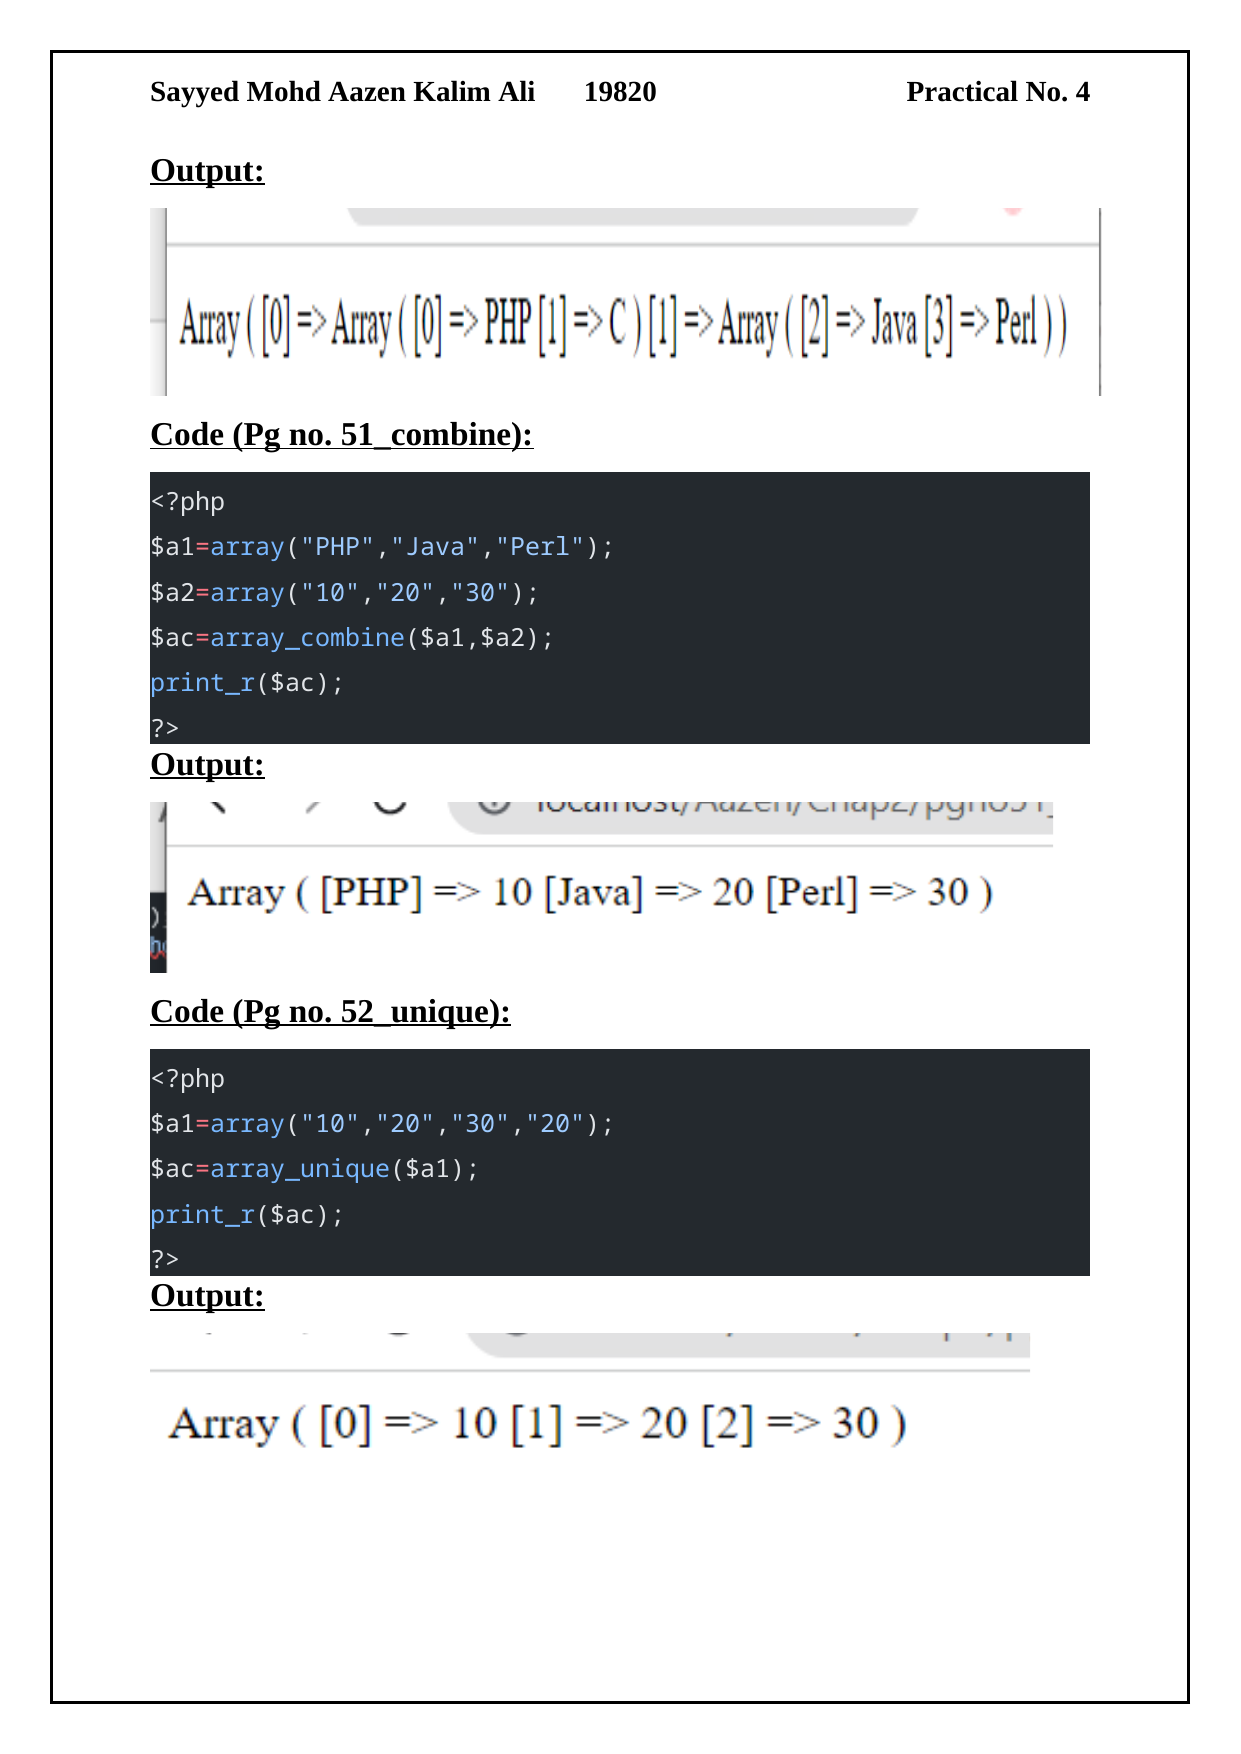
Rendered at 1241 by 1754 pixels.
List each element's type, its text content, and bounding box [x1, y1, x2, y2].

text $ac=array_combine($a1,$a2); [150, 608, 1090, 654]
text print_r($ac); [150, 654, 1090, 699]
picture [150, 1333, 1030, 1479]
text Output: [150, 150, 1090, 188]
text <?php [150, 472, 1090, 518]
text Code (Pg no. 52_unique): [150, 991, 1090, 1029]
text Code (Pg no. 51_combine): [150, 414, 1090, 453]
text $a1=array("PHP","Java","Perl"); [150, 518, 1090, 563]
text Output: [150, 1276, 1090, 1314]
text $ac=array_unique($a1); [150, 1140, 1090, 1185]
picture [150, 802, 1054, 973]
picture [150, 208, 1102, 396]
text Output: [150, 744, 1090, 783]
text ?> [150, 1230, 1090, 1276]
text $a2=array("10","20","30"); [150, 563, 1090, 608]
text ?> [150, 699, 1090, 744]
text $a1=array("10","20","30","20"); [150, 1094, 1090, 1140]
text <?php [150, 1049, 1090, 1094]
text print_r($ac); [150, 1185, 1090, 1230]
